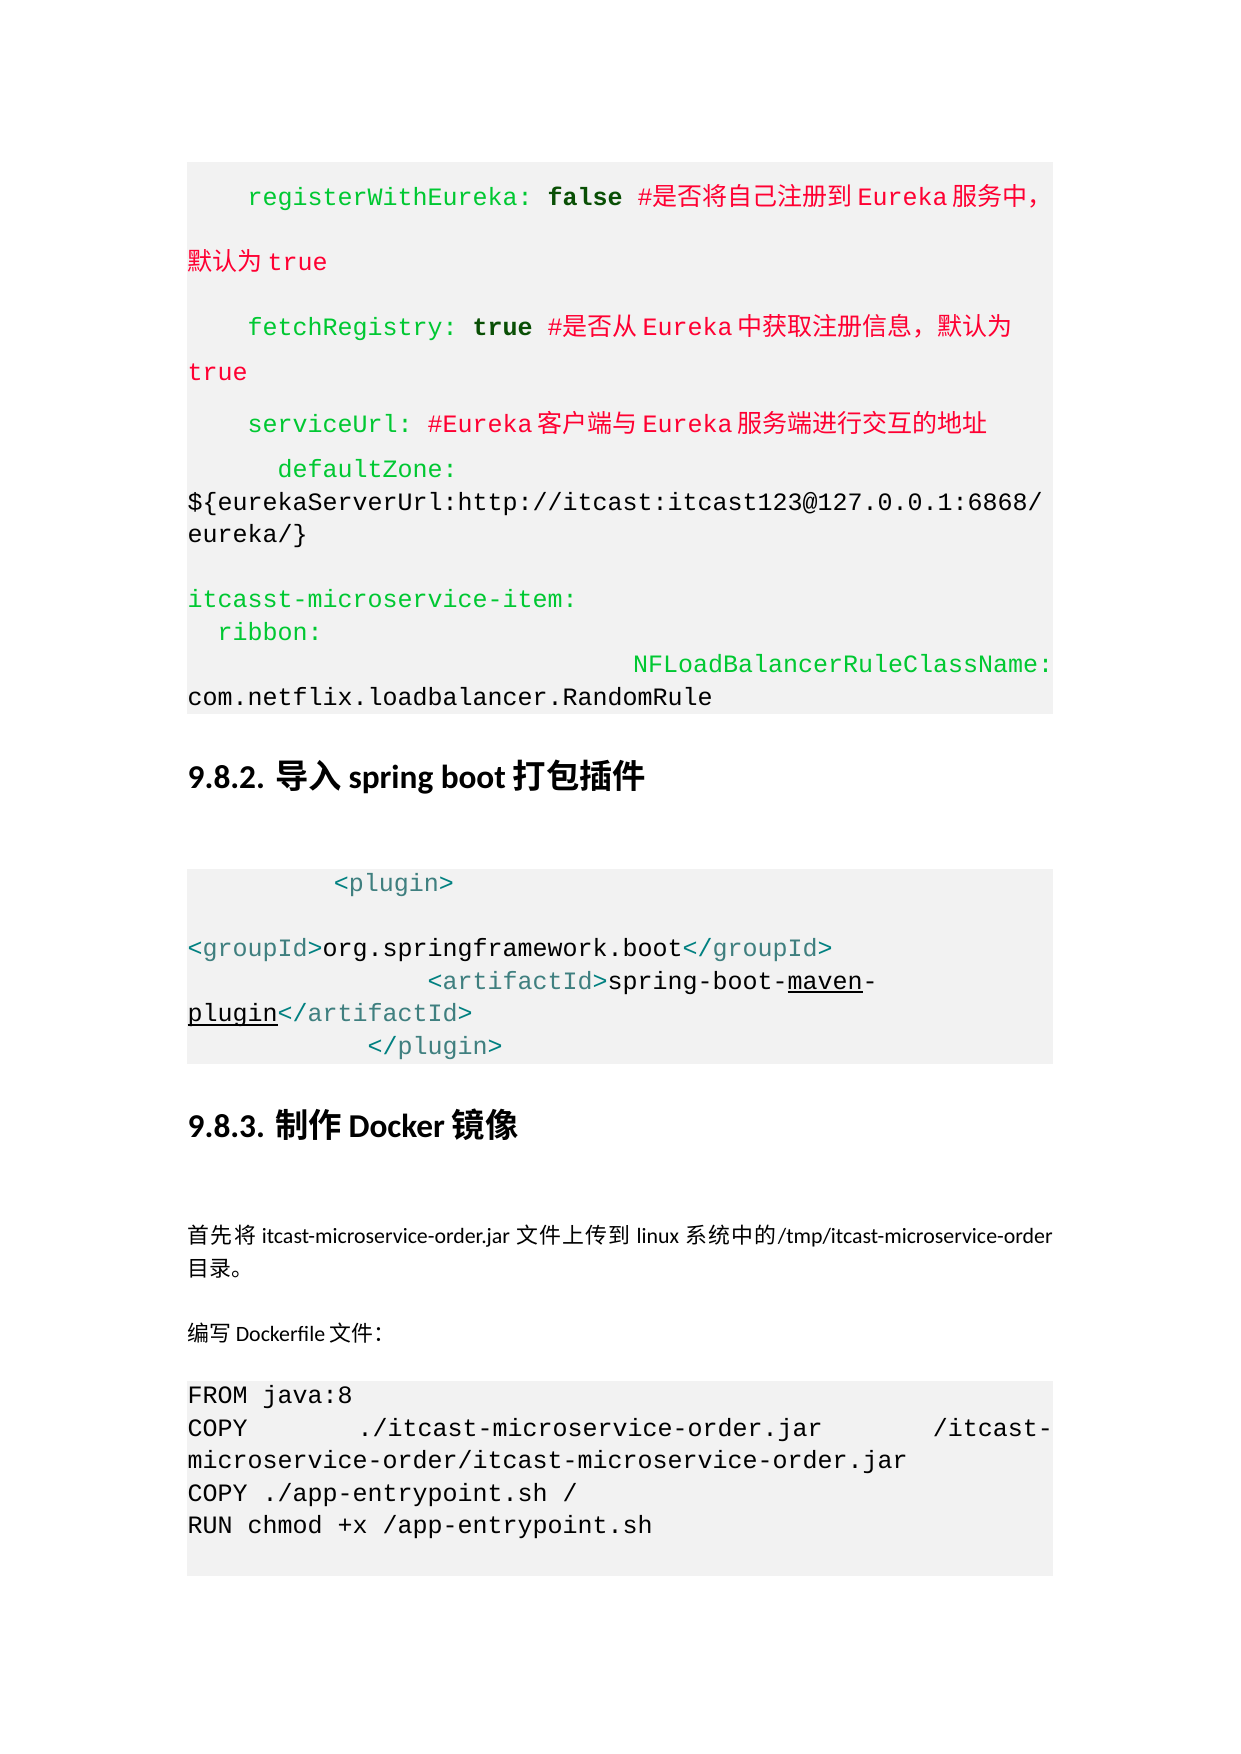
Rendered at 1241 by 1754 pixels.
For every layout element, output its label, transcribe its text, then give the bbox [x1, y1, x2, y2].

text <plugin> [187, 869, 1053, 901]
text fetchRegistry: true #是否从Eureka中获取注册信息，默认为true [187, 292, 1053, 389]
subtitle 制作Docker镜像 [187, 1091, 1053, 1156]
text NFLoadBalancerRuleClassName: com.netflix.loadbalancer.RandomRule [187, 649, 1053, 714]
text 编写Dockerfile文件： [187, 1316, 1053, 1348]
text <groupId>org.springframework.boot</groupId> [187, 901, 1053, 966]
text serviceUrl: #Eureka客户端与Eureka服务端进行交互的地址 [187, 389, 1053, 454]
subtitle 导入spring boot打包插件 [187, 742, 1053, 807]
text COPY ./itcast-microservice-order.jar /itcast-microservice-order/itcast-microservice-order.jar [187, 1413, 1053, 1478]
text <artifactId>spring-boot-maven-plugin</artifactId> [187, 966, 1053, 1031]
text defaultZone: ${eurekaServerUrl:http://itcast:itcast123@127.0.0.1:6868/eureka/} [187, 454, 1053, 552]
text registerWithEureka: false #是否将自己注册到Eureka服务中，默认为true [187, 162, 1053, 292]
text itcasst-microservice-item: [187, 584, 1053, 617]
text </plugin> [187, 1031, 1053, 1064]
text RUN chmod +x /app-entrypoint.sh [187, 1511, 1053, 1543]
text ribbon: [187, 617, 1053, 649]
text FROM java:8 [187, 1381, 1053, 1413]
text 首先将itcast-microservice-order.jar文件上传到linux系统中的/tmp/itcast-microservice-order目录。 [187, 1218, 1053, 1283]
text COPY ./app-entrypoint.sh / [187, 1478, 1053, 1511]
